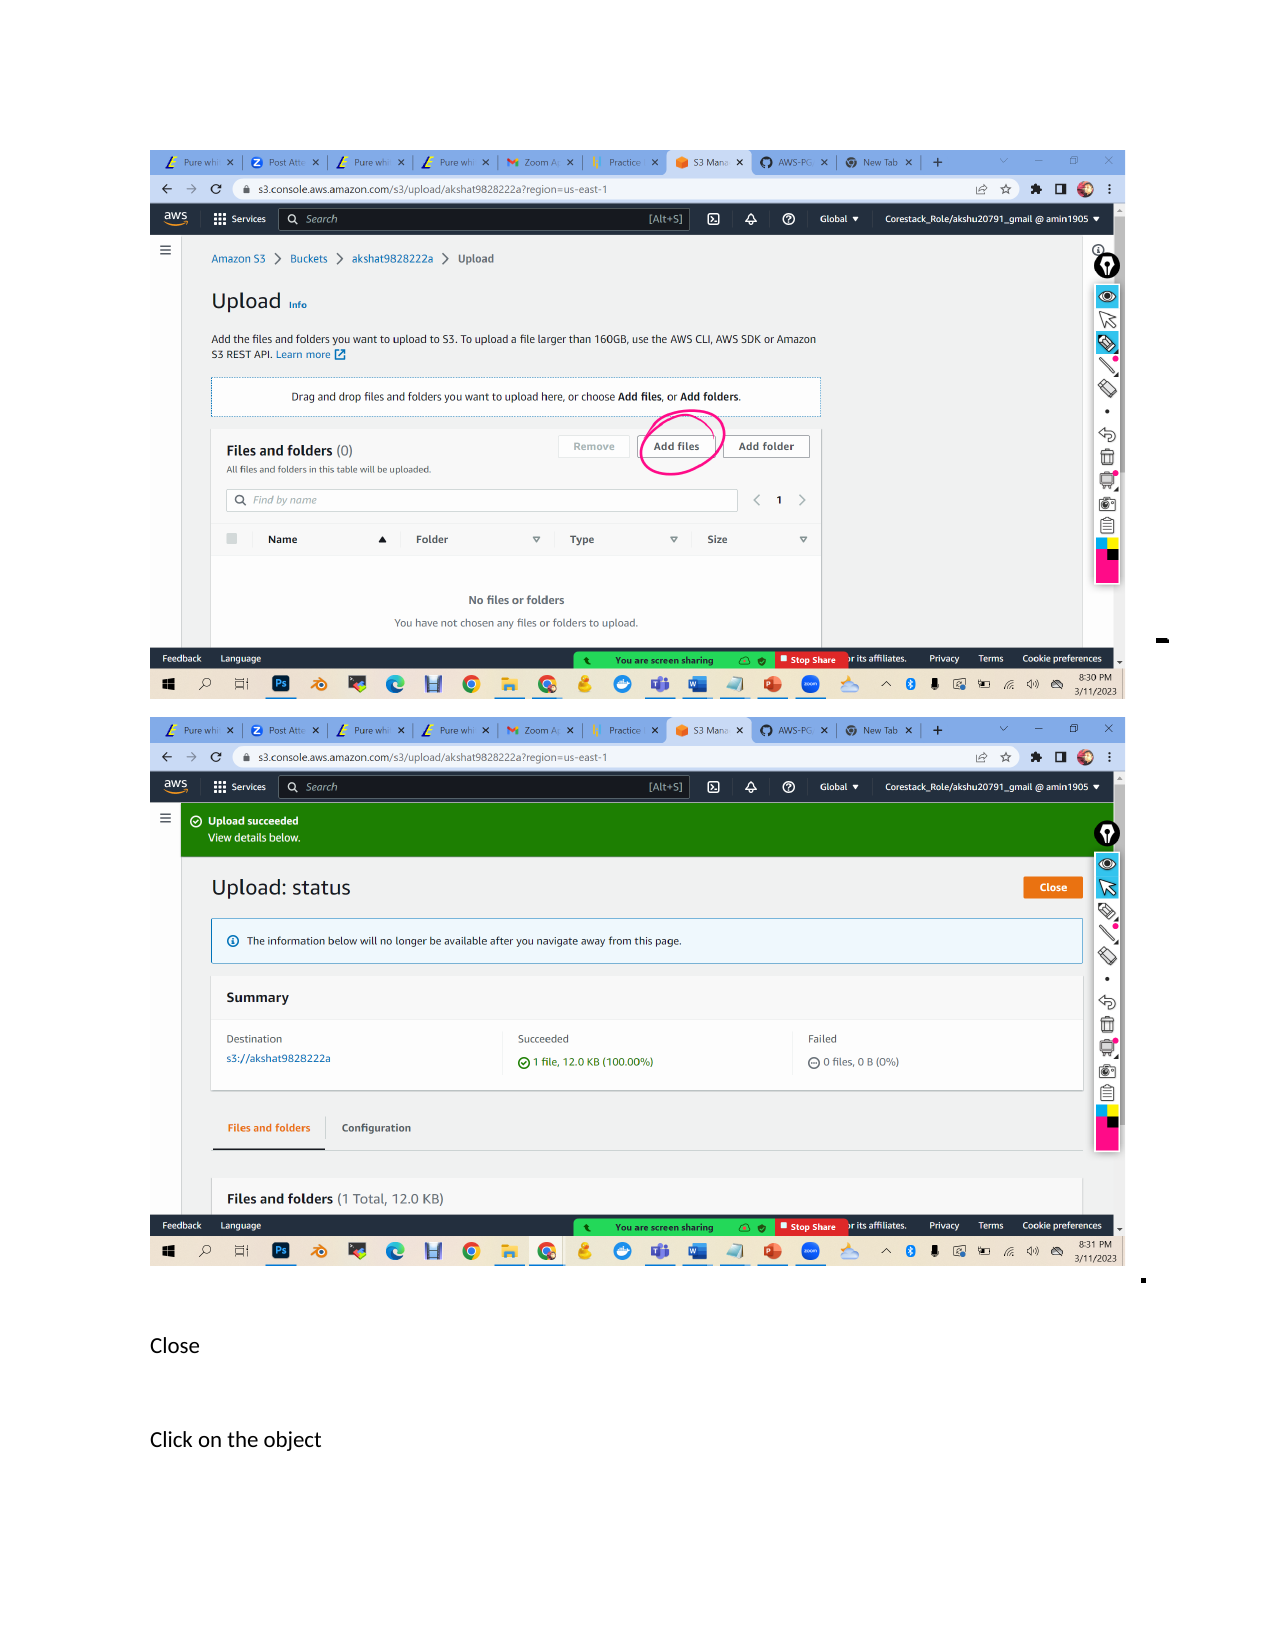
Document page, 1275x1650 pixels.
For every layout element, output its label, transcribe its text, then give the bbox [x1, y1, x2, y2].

text Close [150, 1331, 1125, 1359]
text Click on the object [150, 1425, 1125, 1453]
picture [1156, 638, 1169, 643]
picture [150, 717, 1125, 1266]
picture [150, 150, 1125, 699]
